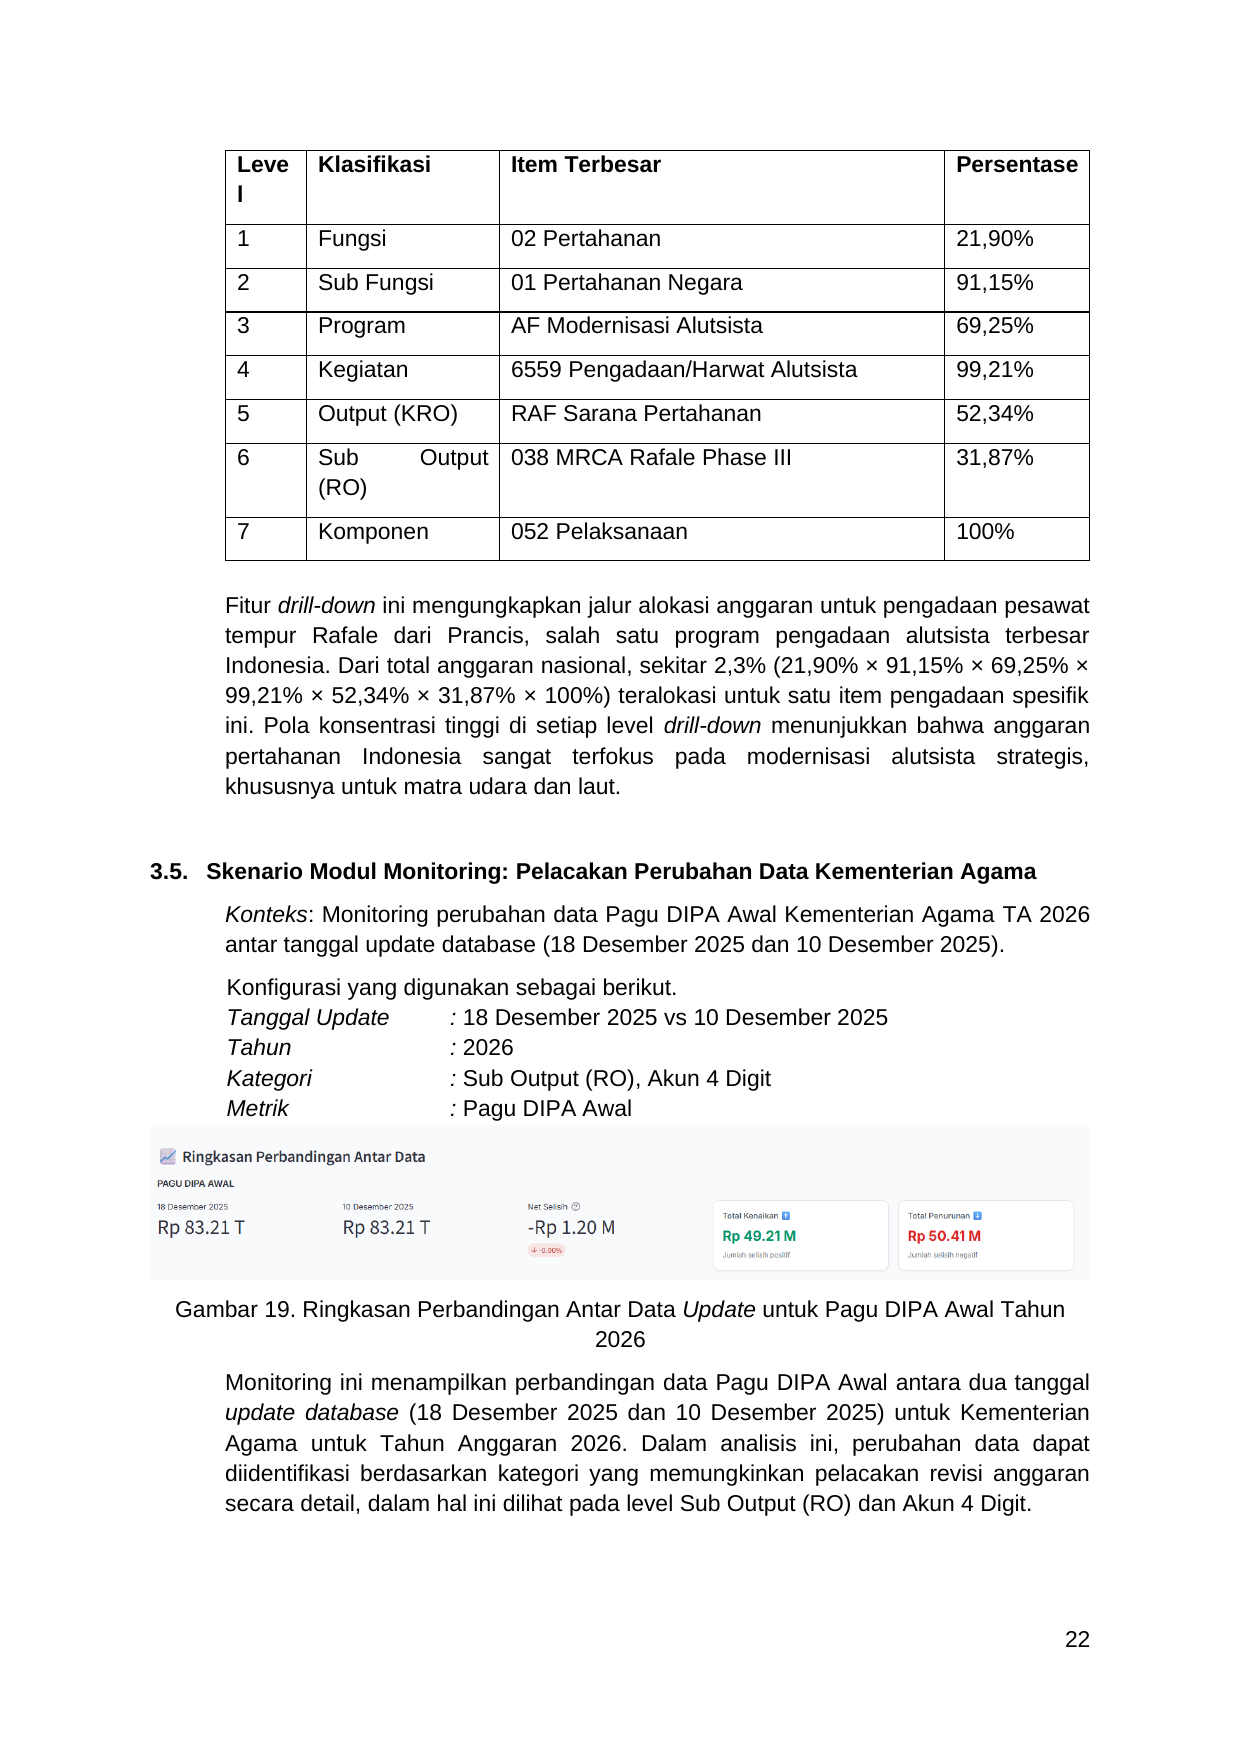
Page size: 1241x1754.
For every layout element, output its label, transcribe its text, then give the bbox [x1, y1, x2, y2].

text Gambar 19. Ringkasan Perbandingan Antar Data Update untuk Pagu DIPA Awal Tahun 2026 [150, 1296, 1090, 1353]
table_header Konfigurasi yang digunakan sebagai berikut. [215, 974, 1089, 1004]
picture [150, 1125, 1091, 1280]
subtitle Skenario Modul Monitoring: Pelacakan Perubahan Data Kementerian Agama [150, 858, 1090, 885]
table_cell Program [307, 313, 499, 355]
table_cell RAF Sarana Pertahanan [500, 400, 944, 443]
table_cell 1 [226, 225, 306, 268]
table_cell 02 Pertahanan [500, 225, 944, 268]
table_cell Sub Fungsi [307, 269, 499, 311]
table_cell : 18 Desember 2025 vs 10 Desember 2025 [439, 1004, 1089, 1034]
table_header Klasifikasi [307, 151, 499, 224]
list Konteks: Monitoring perubahan data Pagu DIPA Awal Kementerian Agama TA 2026 antar tanggal update database (18 Desember 2025 dan 10 Desember 2025). [225, 901, 1090, 958]
table_cell 6559 Pengadaan/Harwat Alutsista [500, 356, 944, 399]
table_cell : Pagu DIPA Awal [439, 1095, 1089, 1125]
table_cell 31,87% [945, 444, 1089, 517]
table_cell 91,15% [945, 269, 1089, 311]
table_cell AF Modernisasi Alutsista [500, 313, 944, 355]
list Monitoring ini menampilkan perbandingan data Pagu DIPA Awal antara dua tanggal update database (18 Desember 2025 dan 10 Desember 2025) untuk Kementerian Agama untuk Tahun Anggaran 2026. Dalam analisis ini, perubahan data dapat diidentifikasi berdasarkan kategori yang memungkinkan pelacakan revisi anggaran secara detail, dalam hal ini dilihat pada level Sub Output (RO) dan Akun 4 Digit. [225, 1369, 1090, 1516]
table_cell 52,34% [945, 400, 1089, 443]
list Fitur drill-down ini mengungkapkan jalur alokasi anggaran untuk pengadaan pesawat tempur Rafale dari Prancis, salah satu program pengadaan alutsista terbesar Indonesia. Dari total anggaran nasional, sekitar 2,3% (21,90% × 91,15% × 69,25% × 99,21% × 52,34% × 31,87% × 100%) teralokasi untuk satu item pengadaan spesifik ini. Pola konsentrasi tinggi di setiap level drill-down menunjukkan bahwa anggaran pertahanan Indonesia sangat terfokus pada modernisasi alutsista strategis, khususnya untuk matra udara dan laut. [225, 592, 1090, 799]
table_header Persentase [945, 151, 1089, 224]
table_cell 99,21% [945, 356, 1089, 399]
table_cell 038 MRCA Rafale Phase III [500, 444, 944, 517]
table_cell 69,25% [945, 313, 1089, 355]
table_cell : 2026 [439, 1034, 1089, 1064]
table_cell Kegiatan [307, 356, 499, 399]
table_cell 052 Pelaksanaan [500, 518, 944, 560]
table_cell 4 [226, 356, 306, 399]
table_cell 21,90% [945, 225, 1089, 268]
table_header Item Terbesar [500, 151, 944, 224]
table_cell 5 [226, 400, 306, 443]
table_cell Metrik [215, 1095, 439, 1125]
table_cell 6 [226, 444, 306, 517]
table_cell 100% [945, 518, 1089, 560]
table_cell 2 [226, 269, 306, 311]
table_cell Sub Output (RO) [307, 444, 499, 517]
table_header Level [226, 151, 306, 224]
table_cell 3 [226, 313, 306, 355]
table_cell Komponen [307, 518, 499, 560]
table_cell Tahun [215, 1034, 439, 1064]
table_cell 7 [226, 518, 306, 560]
table_cell Output (KRO) [307, 400, 499, 443]
table_cell 01 Pertahanan Negara [500, 269, 944, 311]
table_cell : Sub Output (RO), Akun 4 Digit [439, 1065, 1089, 1095]
table_cell Kategori [215, 1065, 439, 1095]
table_cell Tanggal Update [215, 1004, 439, 1034]
table_cell Fungsi [307, 225, 499, 268]
